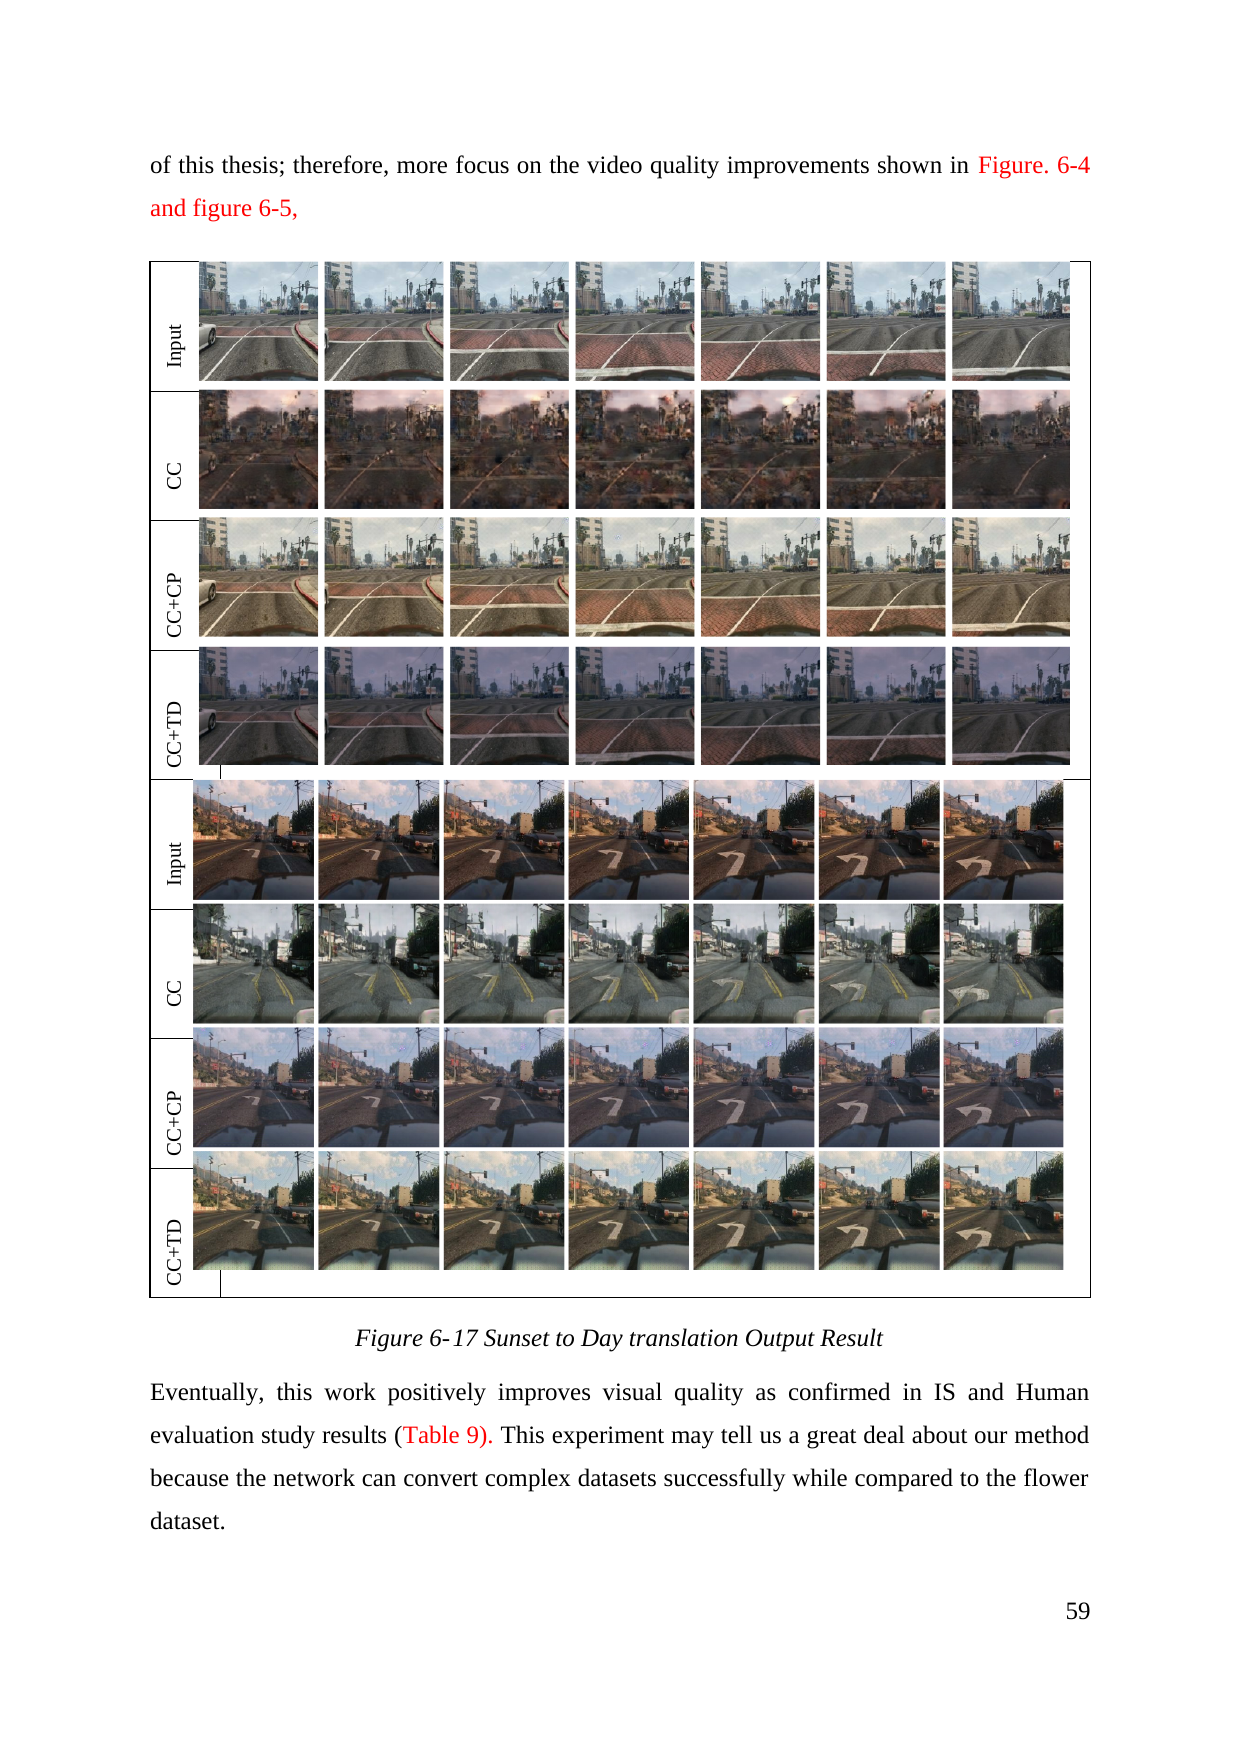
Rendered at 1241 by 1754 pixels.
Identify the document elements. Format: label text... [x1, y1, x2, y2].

table_cell CC+CP [151, 1039, 193, 1168]
table_header [221, 262, 1090, 779]
picture [193, 779, 1064, 1270]
table_cell CC+CP [151, 521, 198, 650]
table_cell Input [151, 780, 193, 909]
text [150, 150, 1090, 222]
table_cell CC [151, 910, 193, 1038]
table_cell CC+TD [151, 1169, 220, 1297]
table_cell CC+TD [151, 651, 220, 779]
picture [198, 261, 1070, 765]
table_cell [221, 780, 1090, 1297]
table_cell CC [151, 392, 198, 520]
text Eventually, this work positively improves visual quality as confirmed in IS and Human evaluation study results (Table 9). This experiment may tell us a great deal about our method because the network can convert complex datasets successfully while compared to the flower dataset. [150, 1377, 1090, 1535]
table_header Input [151, 262, 198, 391]
